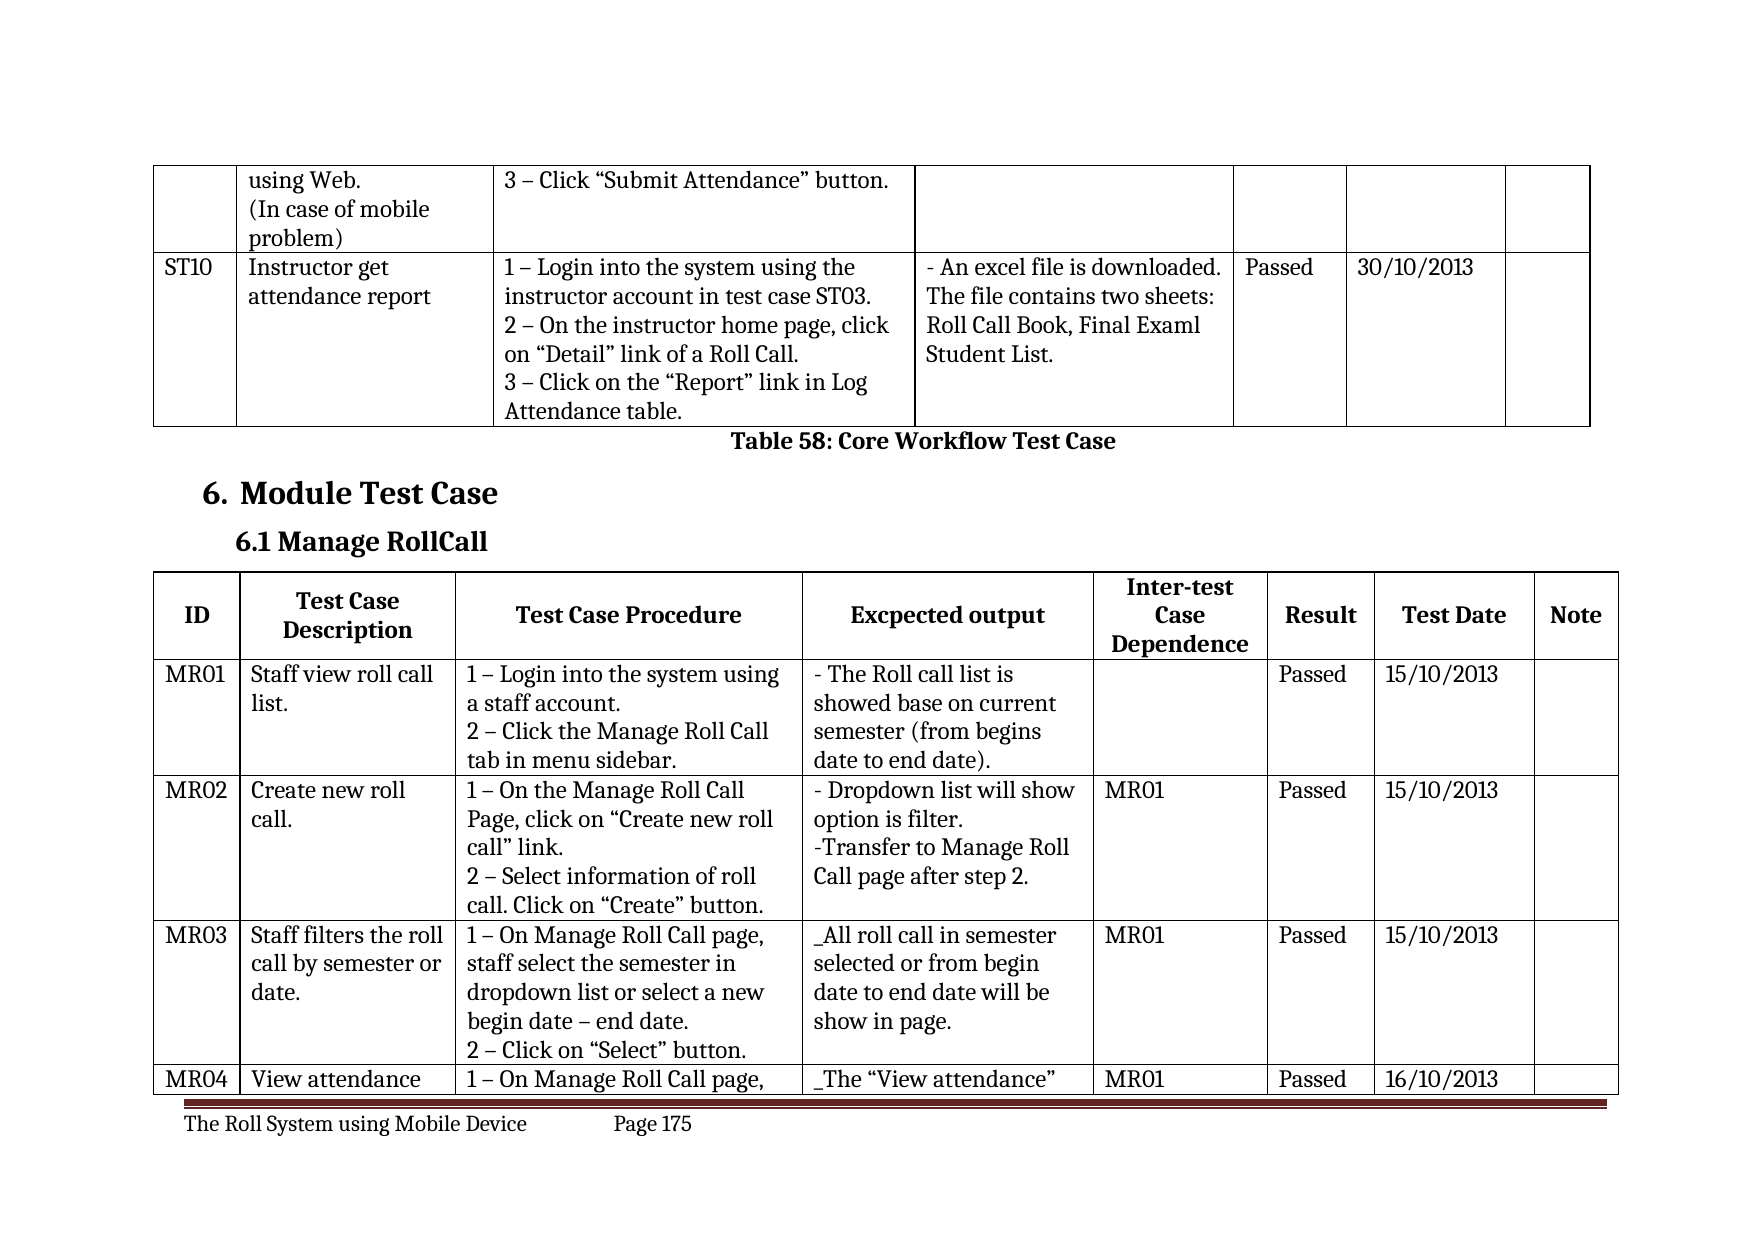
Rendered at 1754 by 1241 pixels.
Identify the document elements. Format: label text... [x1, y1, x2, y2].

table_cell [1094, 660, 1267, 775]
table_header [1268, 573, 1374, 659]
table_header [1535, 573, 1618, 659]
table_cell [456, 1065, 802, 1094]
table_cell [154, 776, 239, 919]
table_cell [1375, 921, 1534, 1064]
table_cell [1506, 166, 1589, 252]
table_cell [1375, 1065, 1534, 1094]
subtitle Manage RollCall [235, 525, 1607, 559]
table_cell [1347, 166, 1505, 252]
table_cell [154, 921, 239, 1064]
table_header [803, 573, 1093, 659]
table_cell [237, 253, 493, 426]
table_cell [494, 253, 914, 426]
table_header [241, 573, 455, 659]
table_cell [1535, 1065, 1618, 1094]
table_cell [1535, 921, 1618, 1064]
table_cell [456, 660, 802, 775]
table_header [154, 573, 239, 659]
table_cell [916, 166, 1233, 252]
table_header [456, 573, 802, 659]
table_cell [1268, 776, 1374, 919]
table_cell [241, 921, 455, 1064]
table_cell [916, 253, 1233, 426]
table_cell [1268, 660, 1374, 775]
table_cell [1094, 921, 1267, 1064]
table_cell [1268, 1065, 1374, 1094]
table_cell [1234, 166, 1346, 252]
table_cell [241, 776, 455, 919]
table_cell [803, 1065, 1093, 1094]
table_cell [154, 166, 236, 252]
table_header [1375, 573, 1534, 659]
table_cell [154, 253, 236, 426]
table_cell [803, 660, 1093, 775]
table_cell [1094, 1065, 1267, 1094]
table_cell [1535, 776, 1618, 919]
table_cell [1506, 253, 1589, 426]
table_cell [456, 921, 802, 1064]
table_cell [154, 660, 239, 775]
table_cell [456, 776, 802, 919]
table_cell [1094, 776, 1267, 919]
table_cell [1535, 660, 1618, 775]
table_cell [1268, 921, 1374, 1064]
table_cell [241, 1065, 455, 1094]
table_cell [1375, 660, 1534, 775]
subtitle Module Test Case [202, 474, 1607, 513]
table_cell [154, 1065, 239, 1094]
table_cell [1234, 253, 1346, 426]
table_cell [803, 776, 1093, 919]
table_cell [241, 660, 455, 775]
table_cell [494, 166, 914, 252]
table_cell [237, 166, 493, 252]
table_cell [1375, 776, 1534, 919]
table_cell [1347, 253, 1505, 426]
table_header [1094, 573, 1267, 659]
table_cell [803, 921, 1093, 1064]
